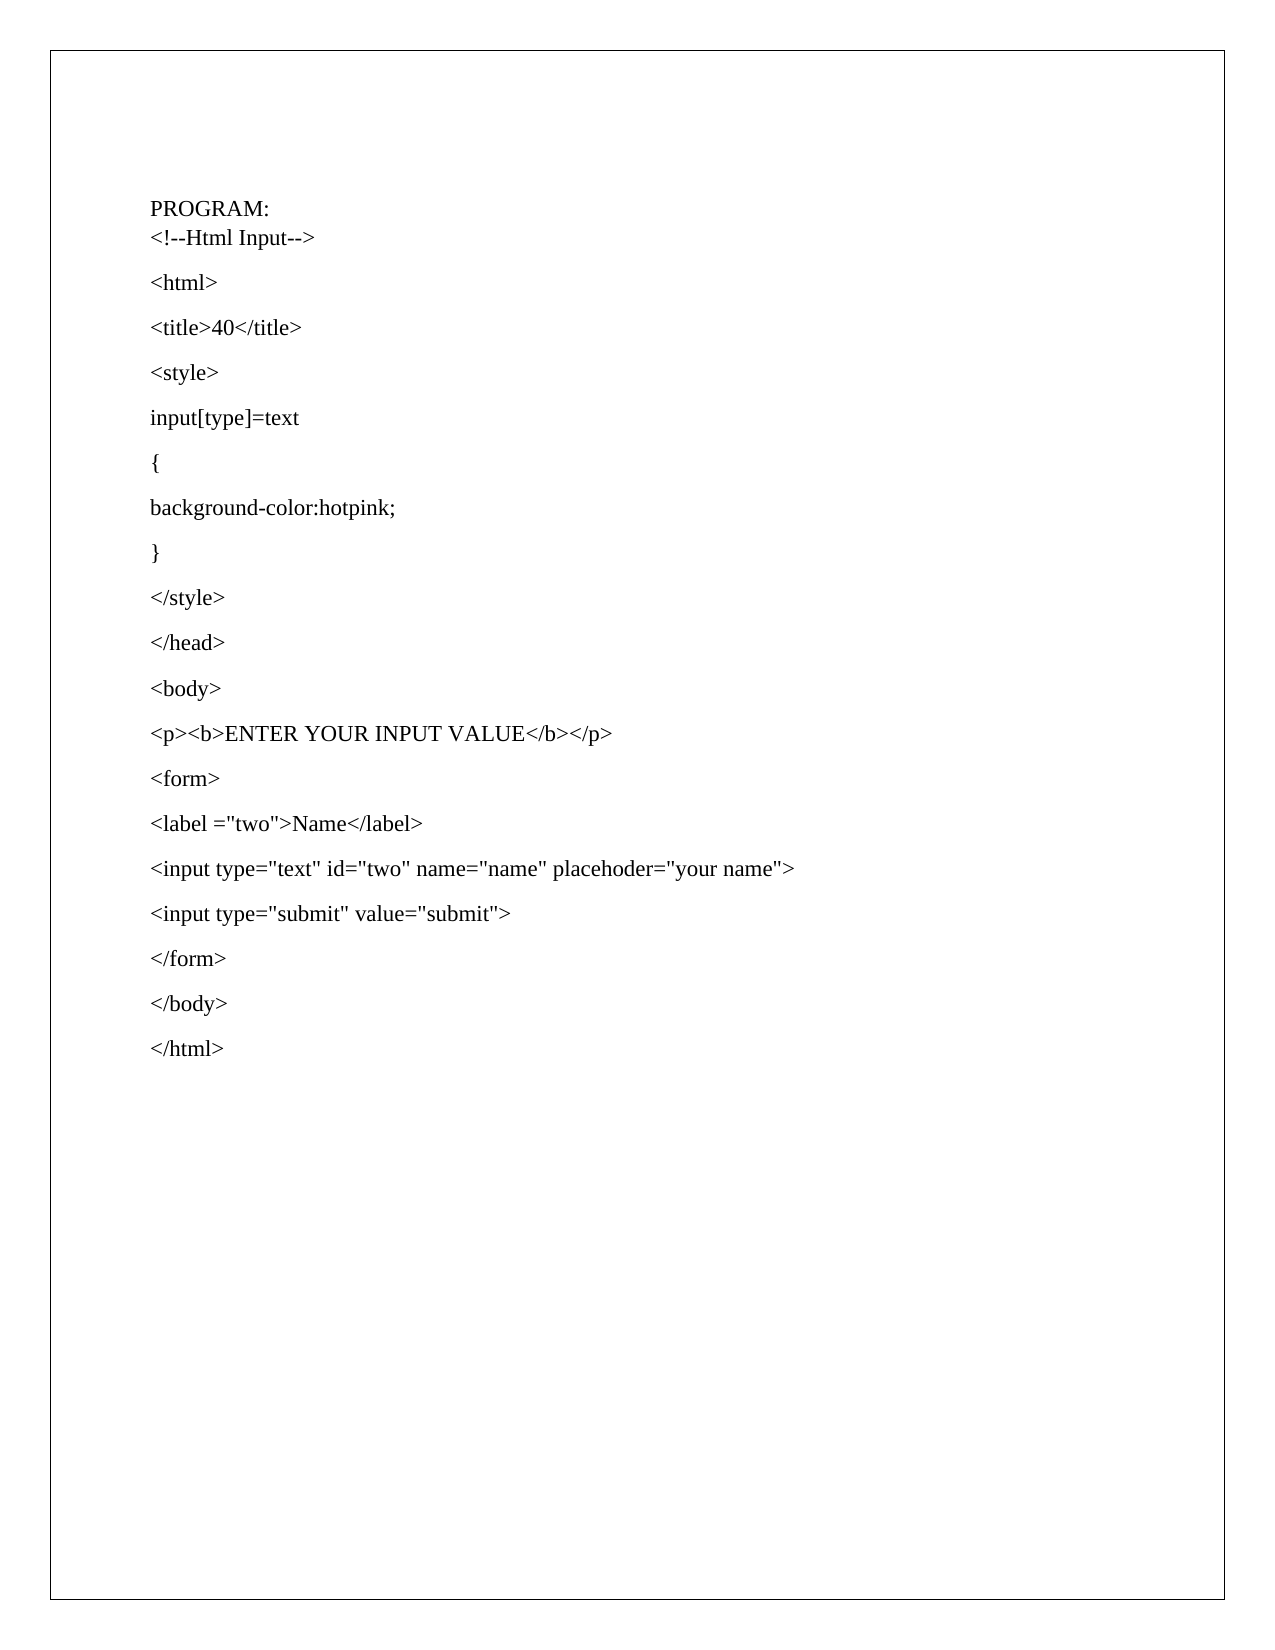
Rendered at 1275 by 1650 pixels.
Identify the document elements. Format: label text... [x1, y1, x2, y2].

text <form> [150, 765, 1125, 791]
text </head> [150, 629, 1125, 656]
text { [150, 449, 1125, 475]
text background-color:hotpink; [150, 494, 1125, 521]
text <input type="text" id="two" name="name" placehoder="your name"> [150, 855, 1125, 881]
text </html> [150, 1035, 1125, 1062]
text <style> [150, 359, 1125, 385]
text <input type="submit" value="submit"> [150, 900, 1125, 926]
text input[type]=text [150, 404, 1125, 430]
text <html> [150, 269, 1125, 295]
text </body> [150, 990, 1125, 1017]
text </form> [150, 945, 1125, 972]
text <p><b>ENTER YOUR INPUT VALUE</b></p> [150, 720, 1125, 746]
text <body> [150, 674, 1125, 701]
text </style> [150, 584, 1125, 611]
text <label ="two">Name</label> [150, 810, 1125, 836]
text PROGRAM: <!--Html Input--> [150, 195, 1125, 250]
text <title>40</title> [150, 314, 1125, 340]
text } [150, 539, 1125, 566]
